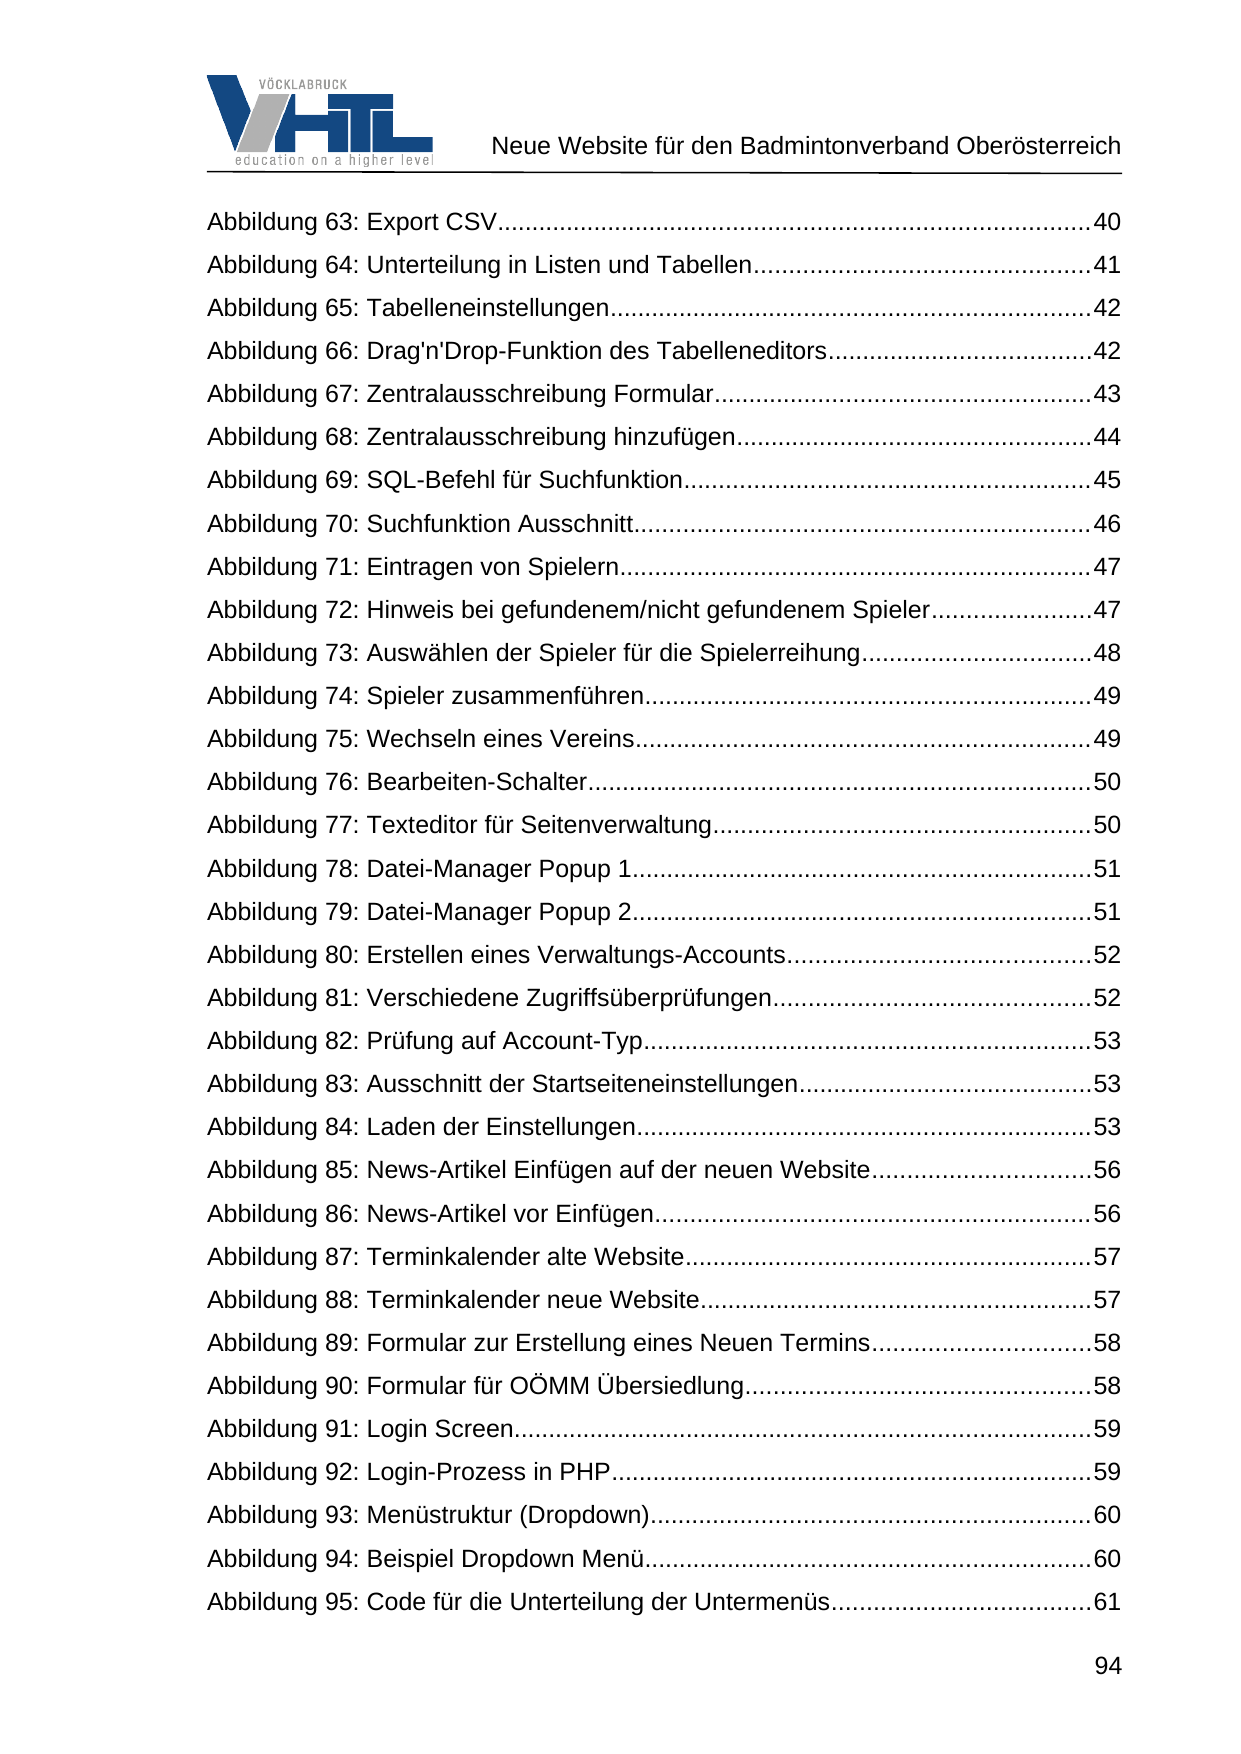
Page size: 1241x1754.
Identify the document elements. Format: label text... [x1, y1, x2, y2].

text Abbildung 72: Hinweis bei gefundenem/nicht gefundenem Spieler 47 [207, 595, 1122, 624]
text Abbildung 95: Code für die Unterteilung der Untermenüs 61 [207, 1587, 1122, 1616]
text Abbildung 94: Beispiel Dropdown Menü 60 [207, 1544, 1122, 1572]
text Abbildung 77: Texteditor für Seitenverwaltung 50 [207, 811, 1122, 839]
text Abbildung 82: Prüfung auf Account-Typ 53 [207, 1026, 1122, 1055]
text Abbildung 78: Datei-Manager Popup 1 51 [207, 854, 1122, 882]
text Abbildung 74: Spieler zusammenführen 49 [207, 681, 1122, 710]
text Abbildung 91: Login Screen 59 [207, 1414, 1122, 1443]
text Abbildung 70: Suchfunktion Ausschnitt 46 [207, 509, 1122, 537]
text Abbildung 63: Export CSV 40 [207, 207, 1122, 236]
text Abbildung 68: Zentralausschreibung hinzufügen 44 [207, 422, 1122, 451]
text Abbildung 83: Ausschnitt der Startseiteneinstellungen 53 [207, 1069, 1122, 1098]
text Abbildung 69: SQL-Befehl für Suchfunktion 45 [207, 466, 1122, 494]
text Abbildung 81: Verschiedene Zugriffsüberprüfungen 52 [207, 983, 1122, 1012]
picture [206, 75, 433, 167]
text Abbildung 90: Formular für OÖMM Übersiedlung 58 [207, 1371, 1122, 1400]
text Abbildung 71: Eintragen von Spielern 47 [207, 552, 1122, 581]
text Abbildung 67: Zentralausschreibung Formular 43 [207, 379, 1122, 408]
text Abbildung 92: Login-Prozess in PHP 59 [207, 1457, 1122, 1486]
text Abbildung 64: Unterteilung in Listen und Tabellen 41 [207, 250, 1122, 279]
text Abbildung 84: Laden der Einstellungen 53 [207, 1112, 1122, 1141]
text Abbildung 75: Wechseln eines Vereins 49 [207, 724, 1122, 753]
text Abbildung 66: Drag'n'Drop-Funktion des Tabelleneditors 42 [207, 336, 1122, 365]
text Abbildung 80: Erstellen eines Verwaltungs-Accounts 52 [207, 940, 1122, 969]
text Abbildung 88: Terminkalender neue Website 57 [207, 1285, 1122, 1314]
text Abbildung 93: Menüstruktur (Dropdown) 60 [207, 1501, 1122, 1529]
text Abbildung 73: Auswählen der Spieler für die Spielerreihung 48 [207, 638, 1122, 667]
text Abbildung 76: Bearbeiten-Schalter 50 [207, 767, 1122, 796]
text Abbildung 79: Datei-Manager Popup 2 51 [207, 897, 1122, 926]
text Abbildung 85: News-Artikel Einfügen auf der neuen Website 56 [207, 1156, 1122, 1184]
text Abbildung 89: Formular zur Erstellung eines Neuen Termins 58 [207, 1328, 1122, 1357]
text Abbildung 65: Tabelleneinstellungen 42 [207, 293, 1122, 322]
text Abbildung 86: News-Artikel vor Einfügen 56 [207, 1199, 1122, 1227]
text Abbildung 87: Terminkalender alte Website 57 [207, 1242, 1122, 1271]
